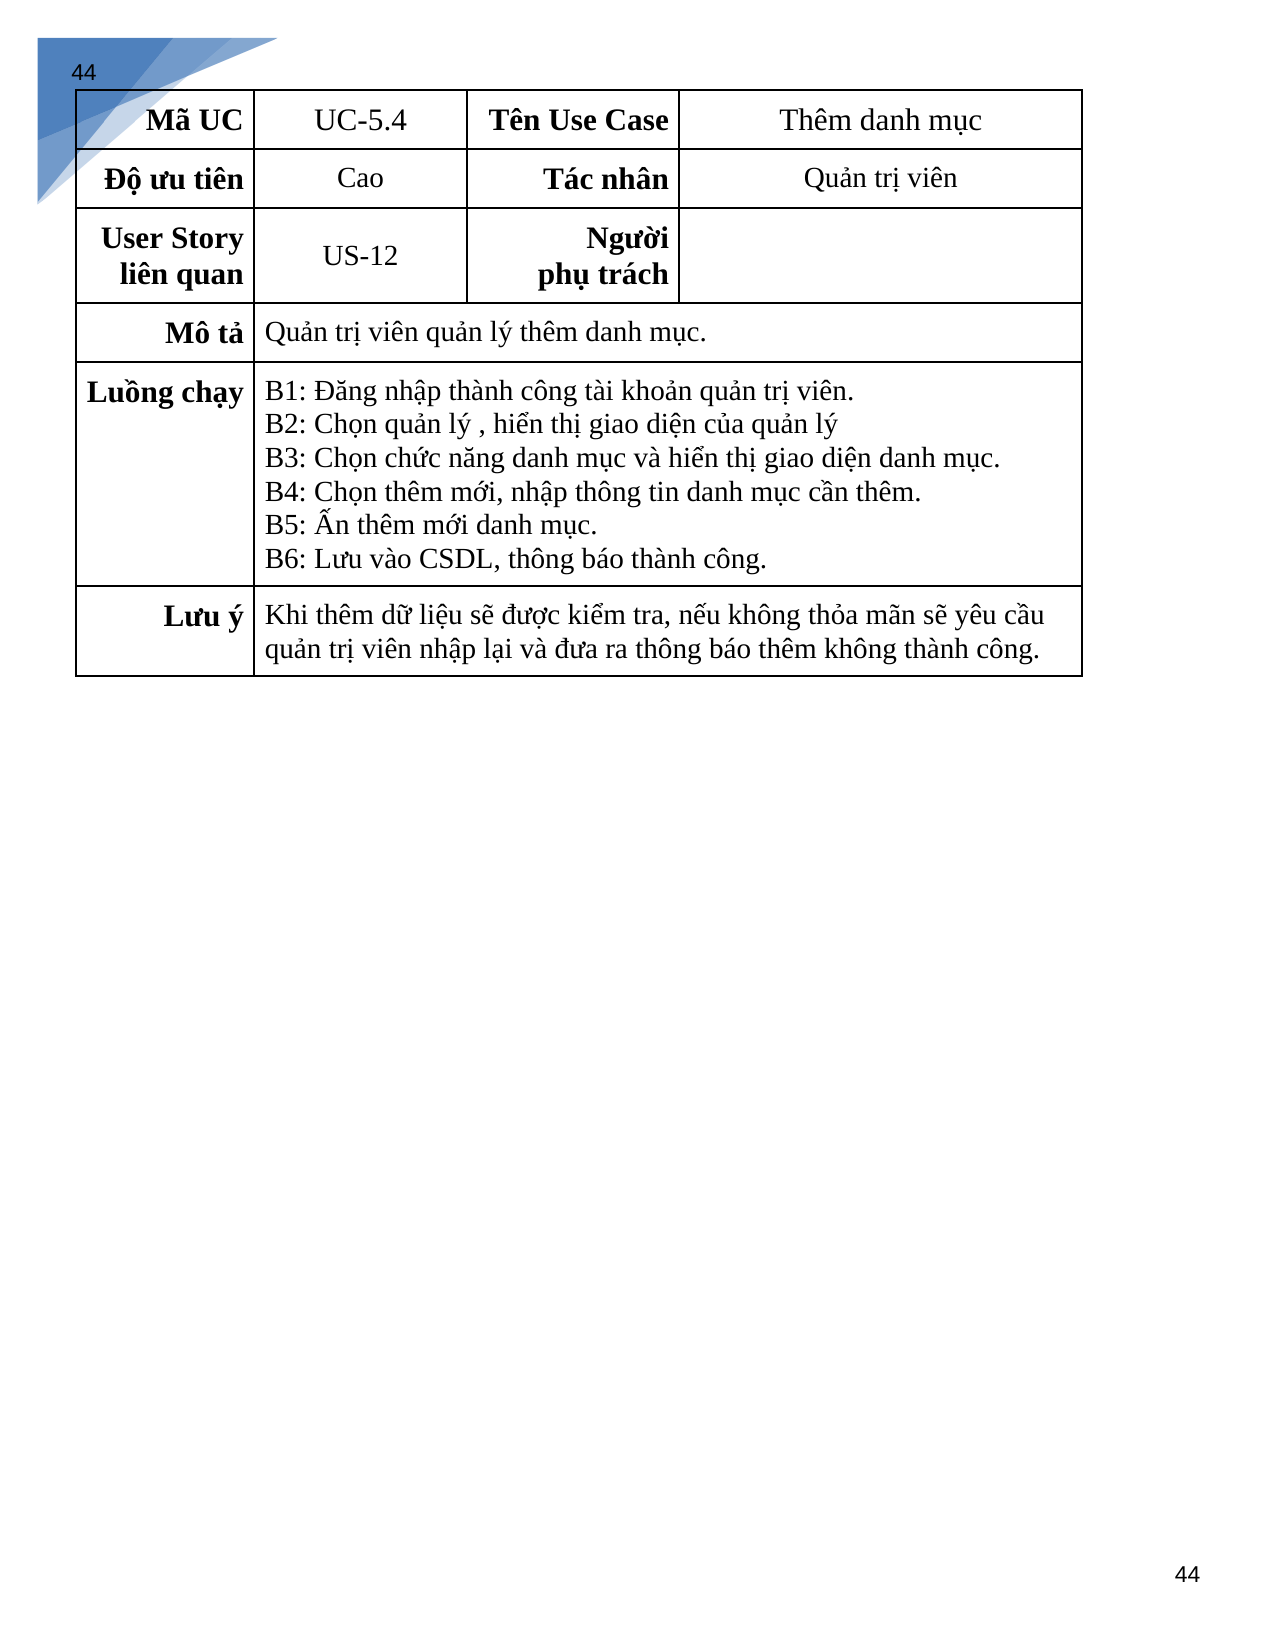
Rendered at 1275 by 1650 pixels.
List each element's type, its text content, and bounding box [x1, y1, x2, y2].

table_header Tên Use Case [468, 91, 678, 148]
table_cell Luồng chạy [77, 363, 253, 585]
table_cell Độ ưu tiên [77, 150, 253, 207]
table_cell Người phụ trách [468, 209, 678, 302]
table_cell B1: Đăng nhập thành công tài khoản quản trị viên. B2: Chọn quản lý , hiển thị giao diện của quản lý B3: Chọn chức năng danh mục và hiển thị giao diện danh mục. B4: Chọn thêm mới, nhập thông tin danh mục cần thêm. B5: Ấn thêm mới danh mục. B6: Lưu vào CSDL, thông báo thành công. [255, 363, 1081, 585]
picture [37, 37, 279, 206]
table_cell Quản trị viên quản lý thêm danh mục. [255, 304, 1081, 361]
table_header UC-5.4 [255, 91, 466, 148]
table_cell Khi thêm dữ liệu sẽ được kiểm tra, nếu không thỏa mãn sẽ yêu cầu quản trị viên nhập lại và đưa ra thông báo thêm không thành công. [255, 587, 1081, 675]
table_cell Cao [255, 150, 466, 207]
table_header Mã UC [77, 91, 253, 148]
table_cell US-12 [255, 209, 466, 302]
table_cell Mô tả [77, 304, 253, 361]
table_cell Quản trị viên [680, 150, 1081, 207]
table_header Thêm danh mục [680, 91, 1081, 148]
table_cell User Story liên quan [77, 209, 253, 302]
table_cell Tác nhân [468, 150, 678, 207]
table_cell Lưu ý [77, 587, 253, 675]
table_cell [680, 209, 1081, 302]
